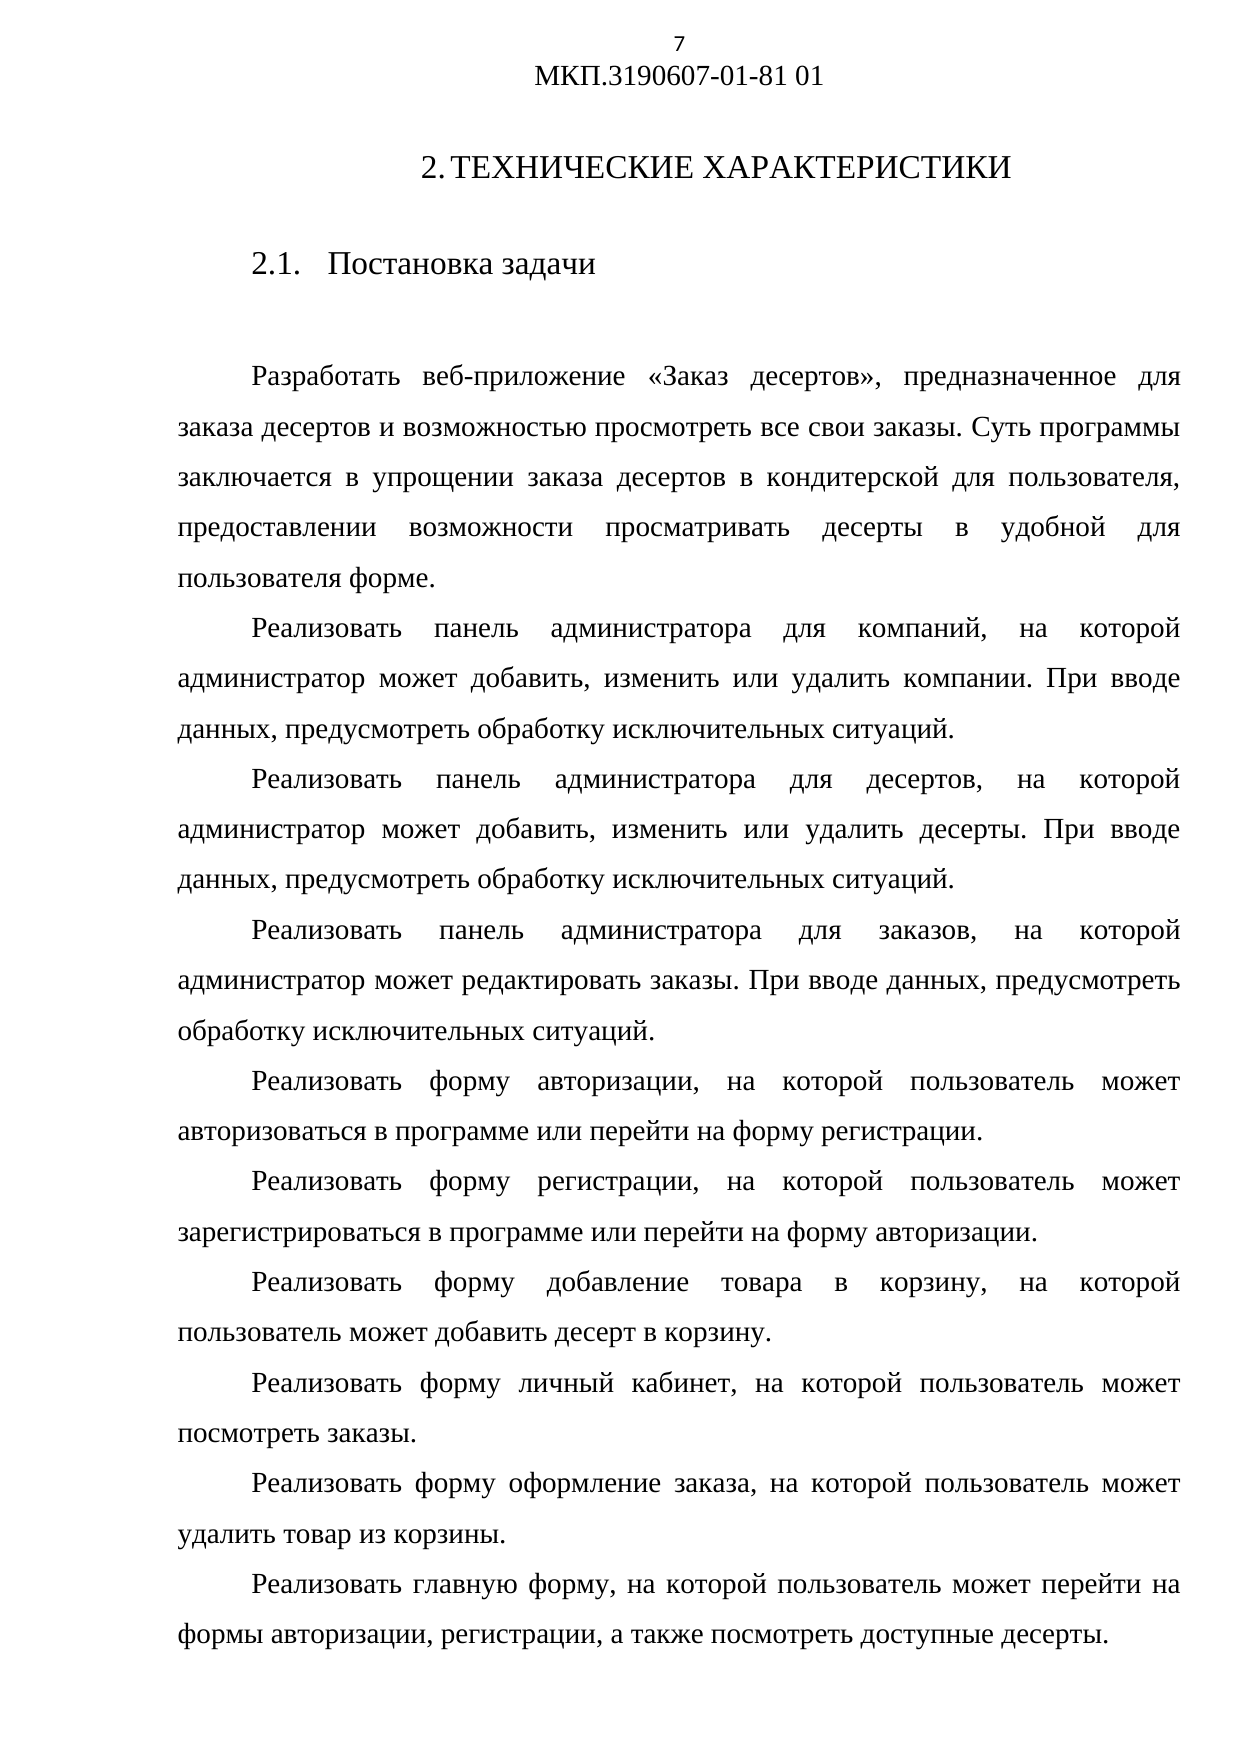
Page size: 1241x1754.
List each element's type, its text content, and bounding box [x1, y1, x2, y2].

text Реализовать панель администратора для заказов, на которой администратор может редактировать заказы. При вводе данных, предусмотреть обработку исключительных ситуаций. [177, 912, 1181, 1046]
text Разработать веб-приложение «Заказ десертов», предназначенное для заказа десертов и возможностью просмотреть все свои заказы. Суть программы заключается в упрощении заказа десертов в кондитерской для пользователя, предоставлении возможности просматривать десерты в удобной для пользователя форме. [177, 358, 1181, 593]
text Реализовать панель администратора для компаний, на которой администратор может добавить, изменить или удалить компании. При вводе данных, предусмотреть обработку исключительных ситуаций. [177, 610, 1181, 744]
text Реализовать форму личный кабинет, на которой пользователь может посмотреть заказы. [177, 1365, 1181, 1449]
text Реализовать форму регистрации, на которой пользователь может зарегистрироваться в программе или перейти на форму авторизации. [177, 1163, 1181, 1247]
list Постановка задачи [177, 243, 1181, 282]
text Реализовать форму добавление товара в корзину, на которой пользователь может добавить десерт в корзину. [177, 1264, 1181, 1348]
text Реализовать форму авторизации, на которой пользователь может авторизоваться в программе или перейти на форму регистрации. [177, 1063, 1181, 1147]
list ТЕХНИЧЕСКИЕ ХАРАКТЕРИСТИКИ [177, 148, 1181, 186]
text Реализовать панель администратора для десертов, на которой администратор может добавить, изменить или удалить десерты. При вводе данных, предусмотреть обработку исключительных ситуаций. [177, 761, 1181, 895]
text Реализовать форму оформление заказа, на которой пользователь может удалить товар из корзины. [177, 1465, 1181, 1549]
text Реализовать главную форму, на которой пользователь может перейти на формы авторизации, регистрации, а также посмотреть доступные десерты. [177, 1566, 1181, 1650]
